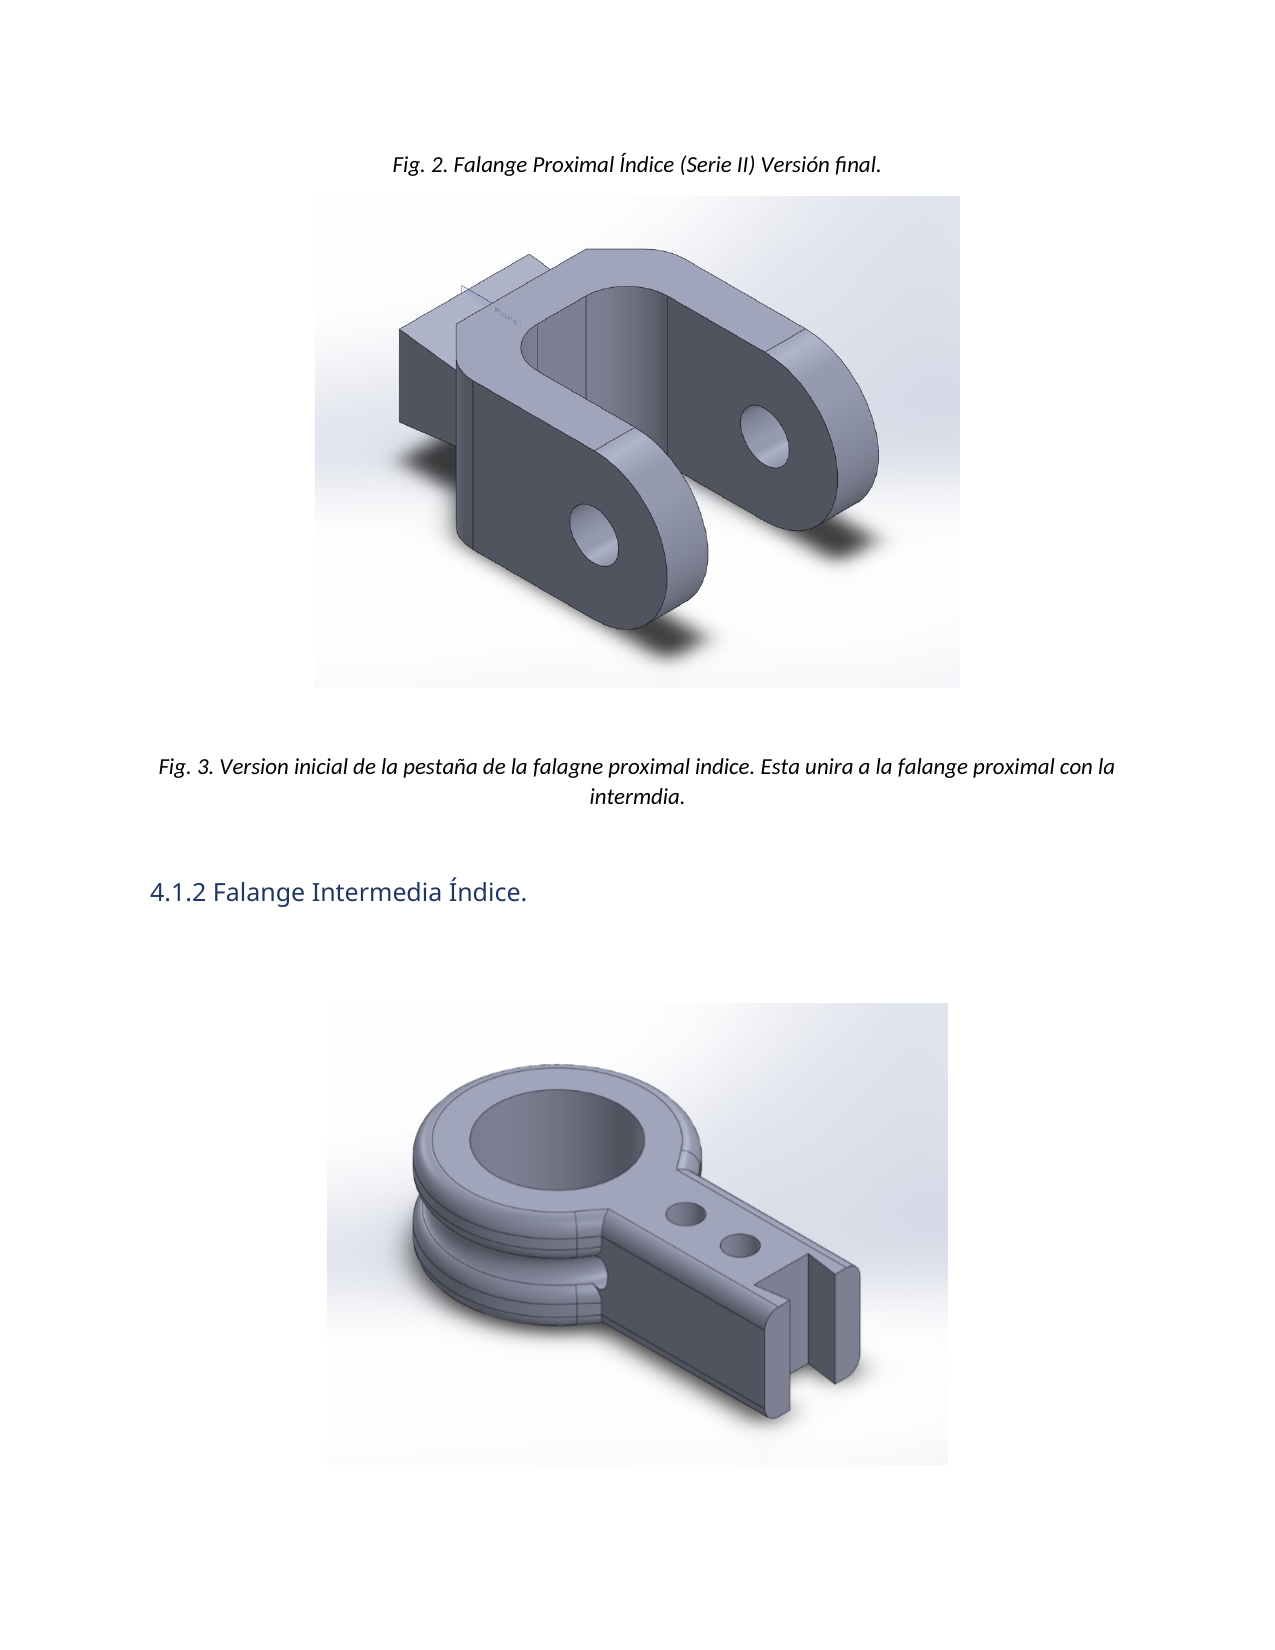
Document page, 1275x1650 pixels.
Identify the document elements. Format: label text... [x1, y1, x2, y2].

text Fig. 3. Version inicial de la pestaña de la falagne proximal indice. Esta unira a la falange proximal con la intermdia. [150, 752, 1125, 810]
subtitle 4.1.2 Falange Intermedia Índice. [150, 874, 1125, 908]
picture [314, 196, 960, 688]
text Fig. 2. Falange Proximal Índice (Serie II) Versión final. [150, 150, 1125, 178]
picture [327, 1003, 948, 1465]
